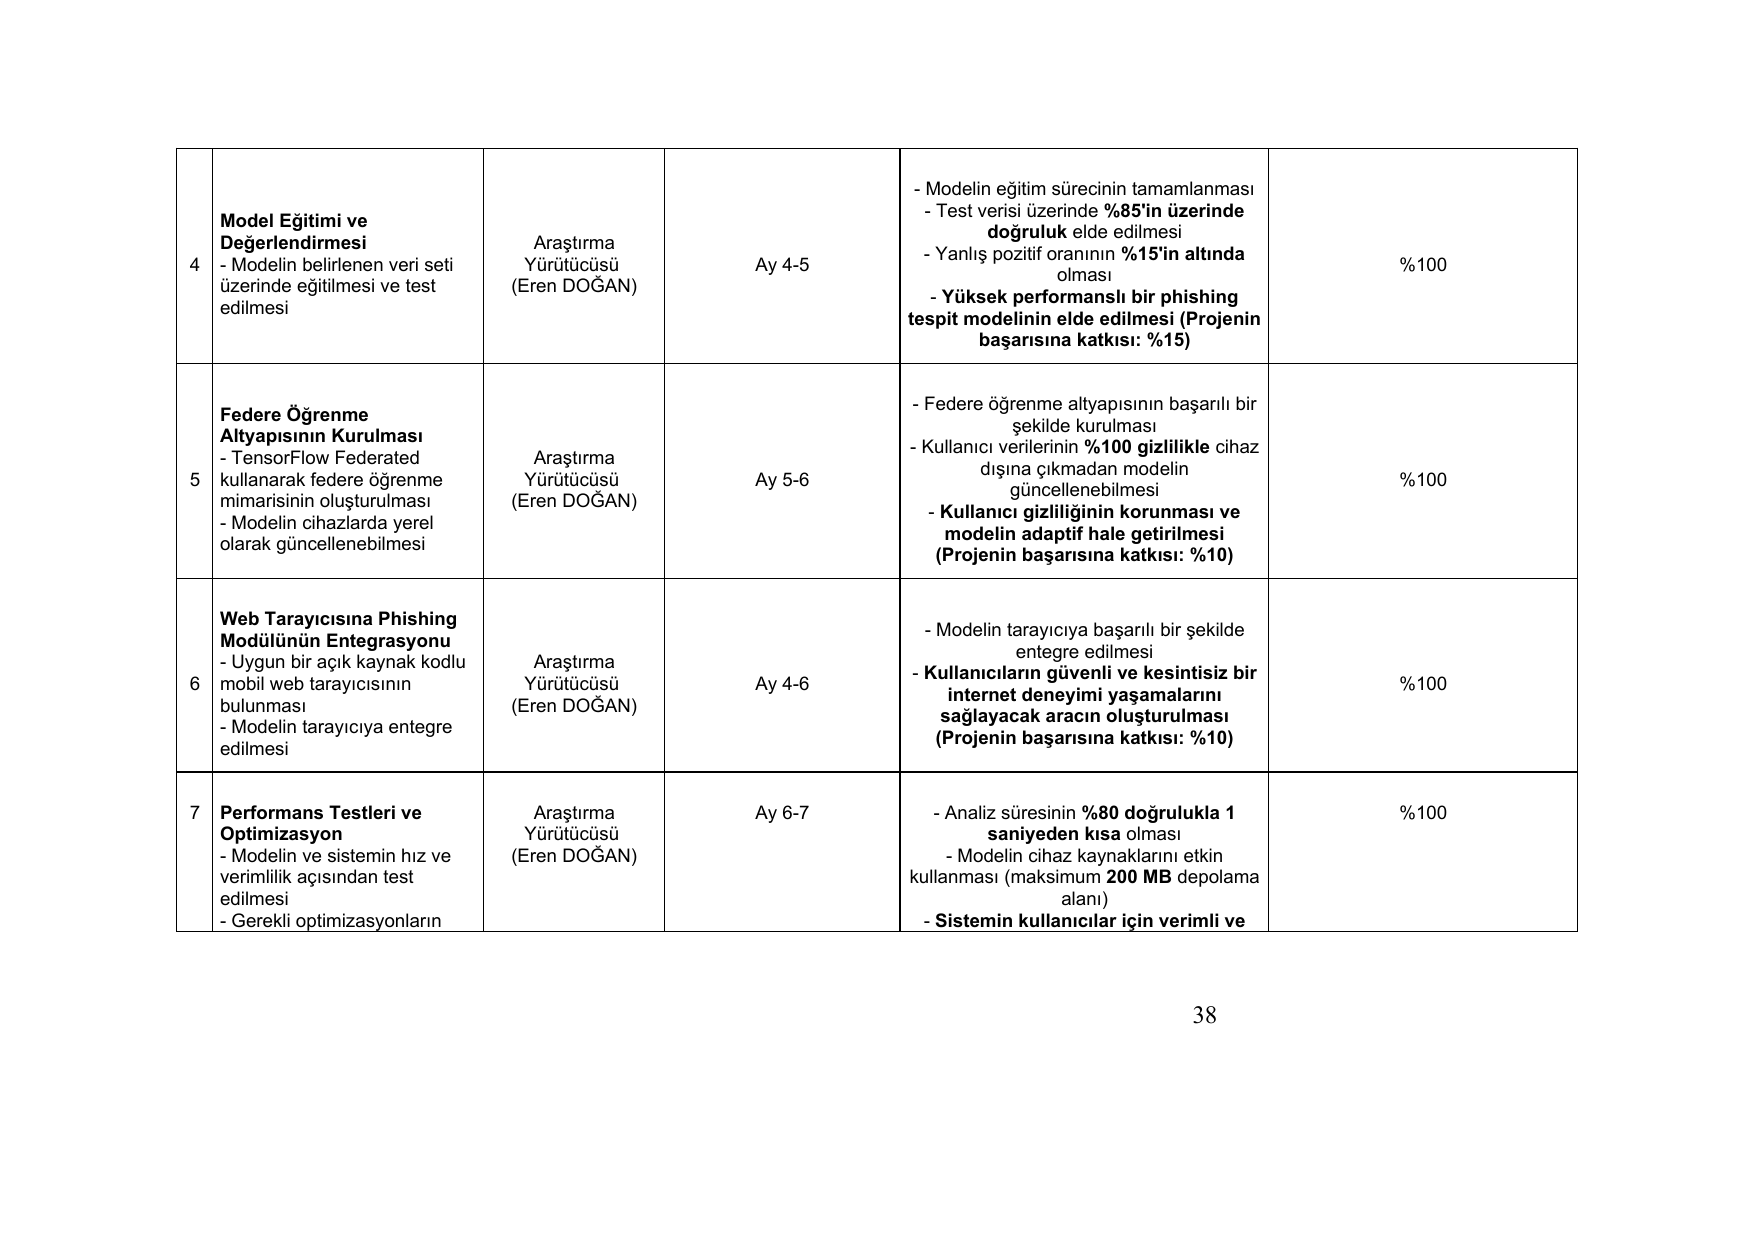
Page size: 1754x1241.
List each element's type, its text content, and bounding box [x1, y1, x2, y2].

table_cell 7 [177, 773, 212, 931]
table_cell - Modelin eğitim sürecinin tamamlanması - Test verisi üzerinde %85'in üzerinde doğruluk elde edilmesi - Yanlış pozitif oranının %15'in altında olması - Yüksek performanslı bir phishing tespit modelinin elde edilmesi (Projenin başarısına katkısı: %15) [901, 149, 1268, 363]
table_cell 4 [177, 149, 212, 363]
table_cell %100 [1269, 579, 1577, 771]
table_cell Model Eğitimi ve Değerlendirmesi - Modelin belirlenen veri seti üzerinde eğitilmesi ve test edilmesi [213, 149, 483, 363]
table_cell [484, 149, 664, 363]
table_cell Ay 4-5 [665, 149, 899, 363]
table_cell %100 [1269, 149, 1577, 363]
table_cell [213, 773, 483, 931]
table_cell - Modelin tarayıcıya başarılı bir şekilde entegre edilmesi - Kullanıcıların güvenli ve kesintisiz bir internet deneyimi yaşamalarını sağlayacak aracın oluşturulması (Projenin başarısına katkısı: %10) [901, 579, 1268, 771]
table_cell Araştırma Yürütücüsü (Eren DOĞAN) [484, 364, 664, 578]
table_cell %100 [1269, 364, 1577, 578]
table_cell Ay 4-6 [665, 579, 899, 771]
table_cell Ay 6-7 [665, 773, 899, 931]
table_cell Web Tarayıcısına Phishing Modülünün Entegrasyonu - Uygun bir açık kaynak kodlu mobil web tarayıcısının bulunması - Modelin tarayıcıya entegre edilmesi [213, 579, 483, 771]
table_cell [901, 773, 1268, 931]
table_cell 6 [177, 579, 212, 771]
table_cell Ay 5-6 [665, 364, 899, 578]
table_cell Araştırma Yürütücüsü (Eren DOĞAN) [484, 579, 664, 771]
table_cell %100 [1269, 773, 1577, 931]
table_cell - Federe öğrenme altyapısının başarılı bir şekilde kurulması - Kullanıcı verilerinin %100 gizlilikle cihaz dışına çıkmadan modelin güncellenebilmesi - Kullanıcı gizliliğinin korunması ve modelin adaptif hale getirilmesi (Projenin başarısına katkısı: %10) [901, 364, 1268, 578]
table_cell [484, 773, 664, 931]
table_cell 5 [177, 364, 212, 578]
table_cell Federe Öğrenme Altyapısının Kurulması - TensorFlow Federated kullanarak federe öğrenme mimarisinin oluşturulması - Modelin cihazlarda yerel olarak güncellenebilmesi [213, 364, 483, 578]
